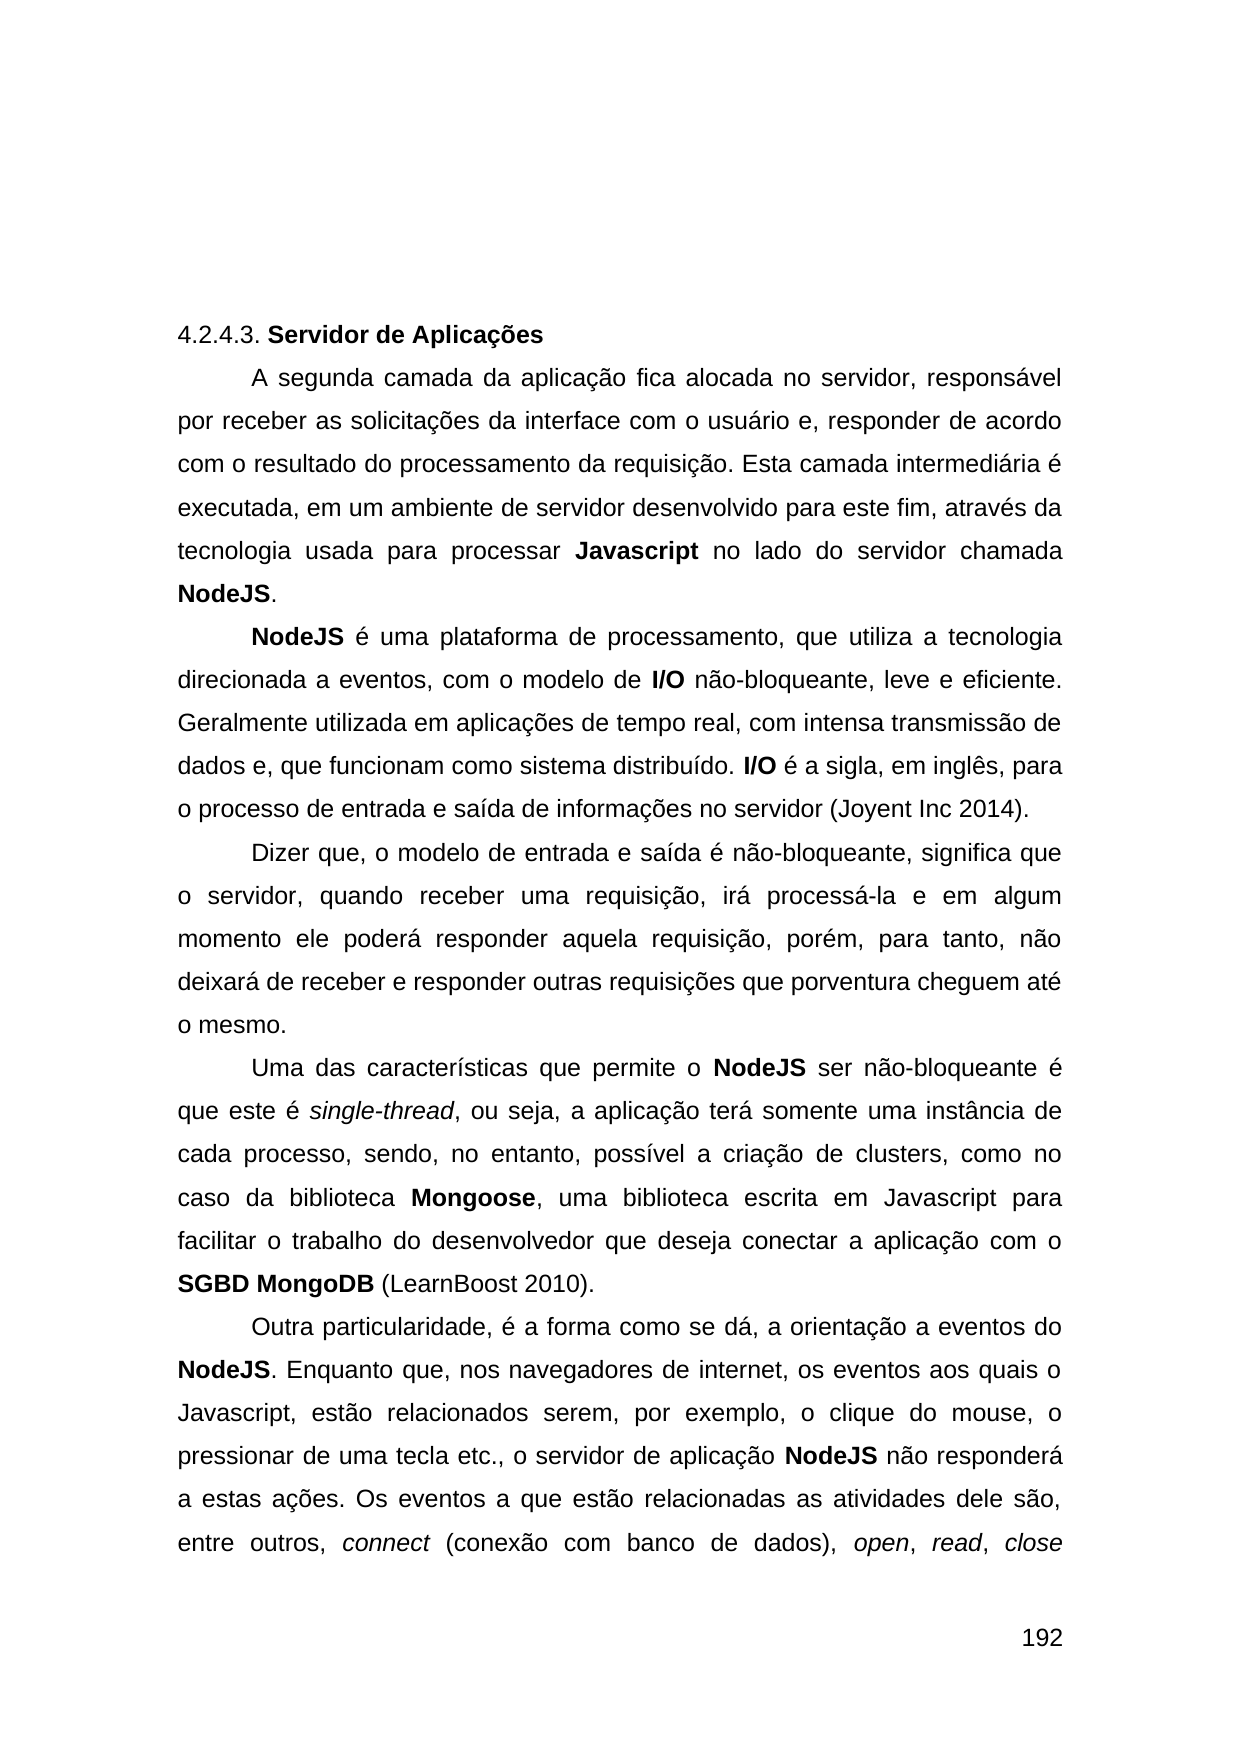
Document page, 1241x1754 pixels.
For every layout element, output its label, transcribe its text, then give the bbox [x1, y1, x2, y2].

text Dizer que, o modelo de entrada e saída é não-bloqueante, significa que o servidor, quando receber uma requisição, irá processá-la e em algum momento ele poderá responder aquela requisição, porém, para tanto, não deixará de receber e responder outras requisições que porventura cheguem até o mesmo. [177, 838, 1063, 1039]
text NodeJS é uma plataforma de processamento, que utiliza a tecnologia direcionada a eventos, com o modelo de I/O não-bloqueante, leve e eficiente. Geralmente utilizada em aplicações de tempo real, com intensa transmissão de dados e, que funcionam como sistema distribuído. I/O é a sigla, em inglês, para o processo de entrada e saída de informações no servidor (Joyent Inc 2014). [177, 622, 1063, 823]
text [177, 1312, 1063, 1556]
text A segunda camada da aplicação fica alocada no servidor, responsável por receber as solicitações da interface com o usuário e, responder de acordo com o resultado do processamento da requisição. Esta camada intermediária é executada, em um ambiente de servidor desenvolvido para este fim, através da tecnologia usada para processar Javascript no lado do servidor chamada NodeJS. [177, 363, 1063, 608]
text Uma das características que permite o NodeJS ser não-bloqueante é que este é single-thread, ou seja, a aplicação terá somente uma instância de cada processo, sendo, no entanto, possível a criação de clusters, como no caso da biblioteca Mongoose, uma biblioteca escrita em Javascript para facilitar o trabalho do desenvolvedor que deseja conectar a aplicação com o SGBD MongoDB (LearnBoost 2010). [177, 1053, 1063, 1298]
text 4.2.4.3. Servidor de Aplicações [177, 320, 1063, 349]
